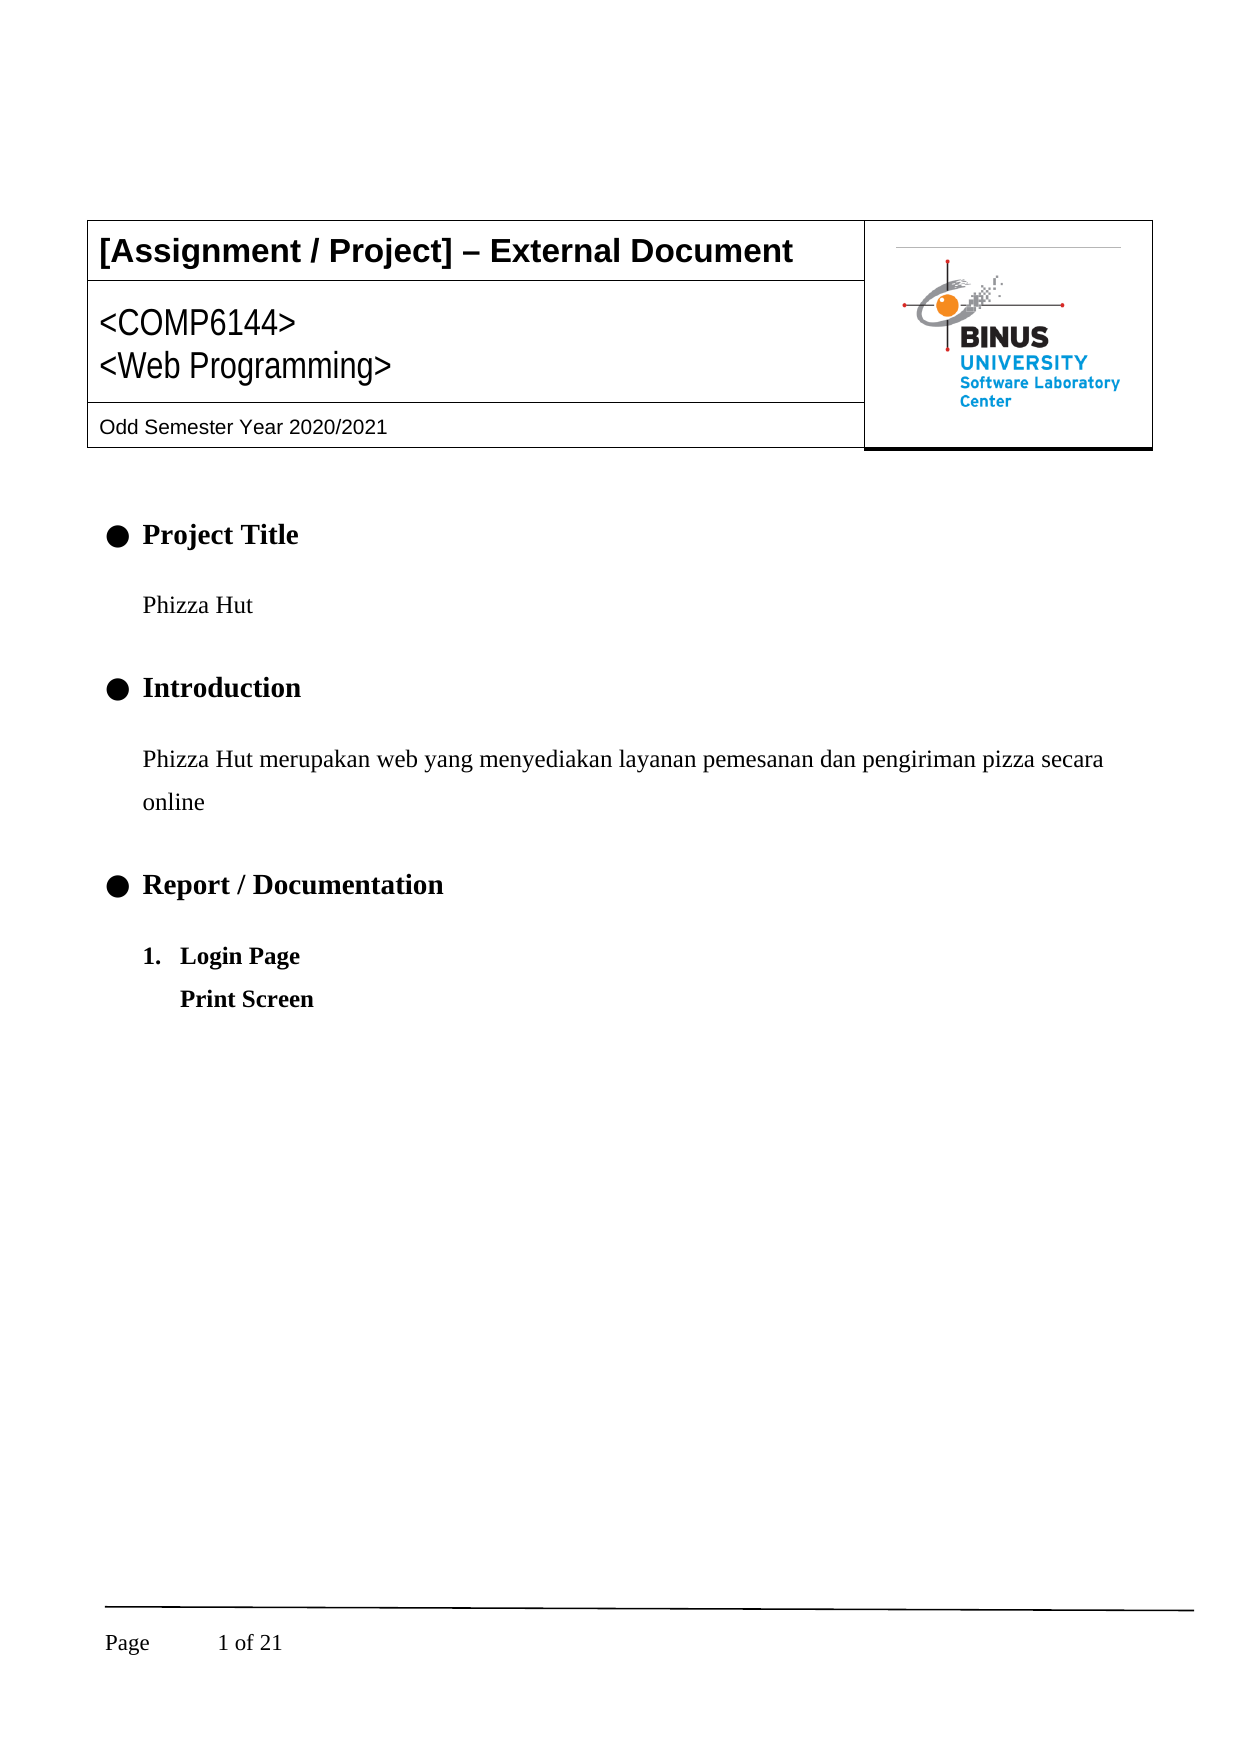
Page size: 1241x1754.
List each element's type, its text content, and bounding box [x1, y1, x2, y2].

text Print Screen [180, 984, 1135, 1013]
list Introduction [105, 654, 1135, 714]
table_header [865, 221, 1152, 447]
list Project Title [105, 501, 1135, 561]
text Phizza Hut merupakan web yang menyediakan layanan pemesanan dan pengiriman pizza secara online [142, 744, 1135, 816]
list Report / Documentation [105, 851, 1135, 911]
picture [896, 247, 1121, 416]
table_cell <COMP6144> <Web Programming> [88, 281, 864, 402]
list Login Page [142, 941, 1135, 970]
text Phizza Hut [105, 591, 1135, 619]
table_header [Assignment / Project] – External Document [88, 221, 864, 280]
table_cell Odd Semester Year 2020/2021 [88, 403, 864, 447]
